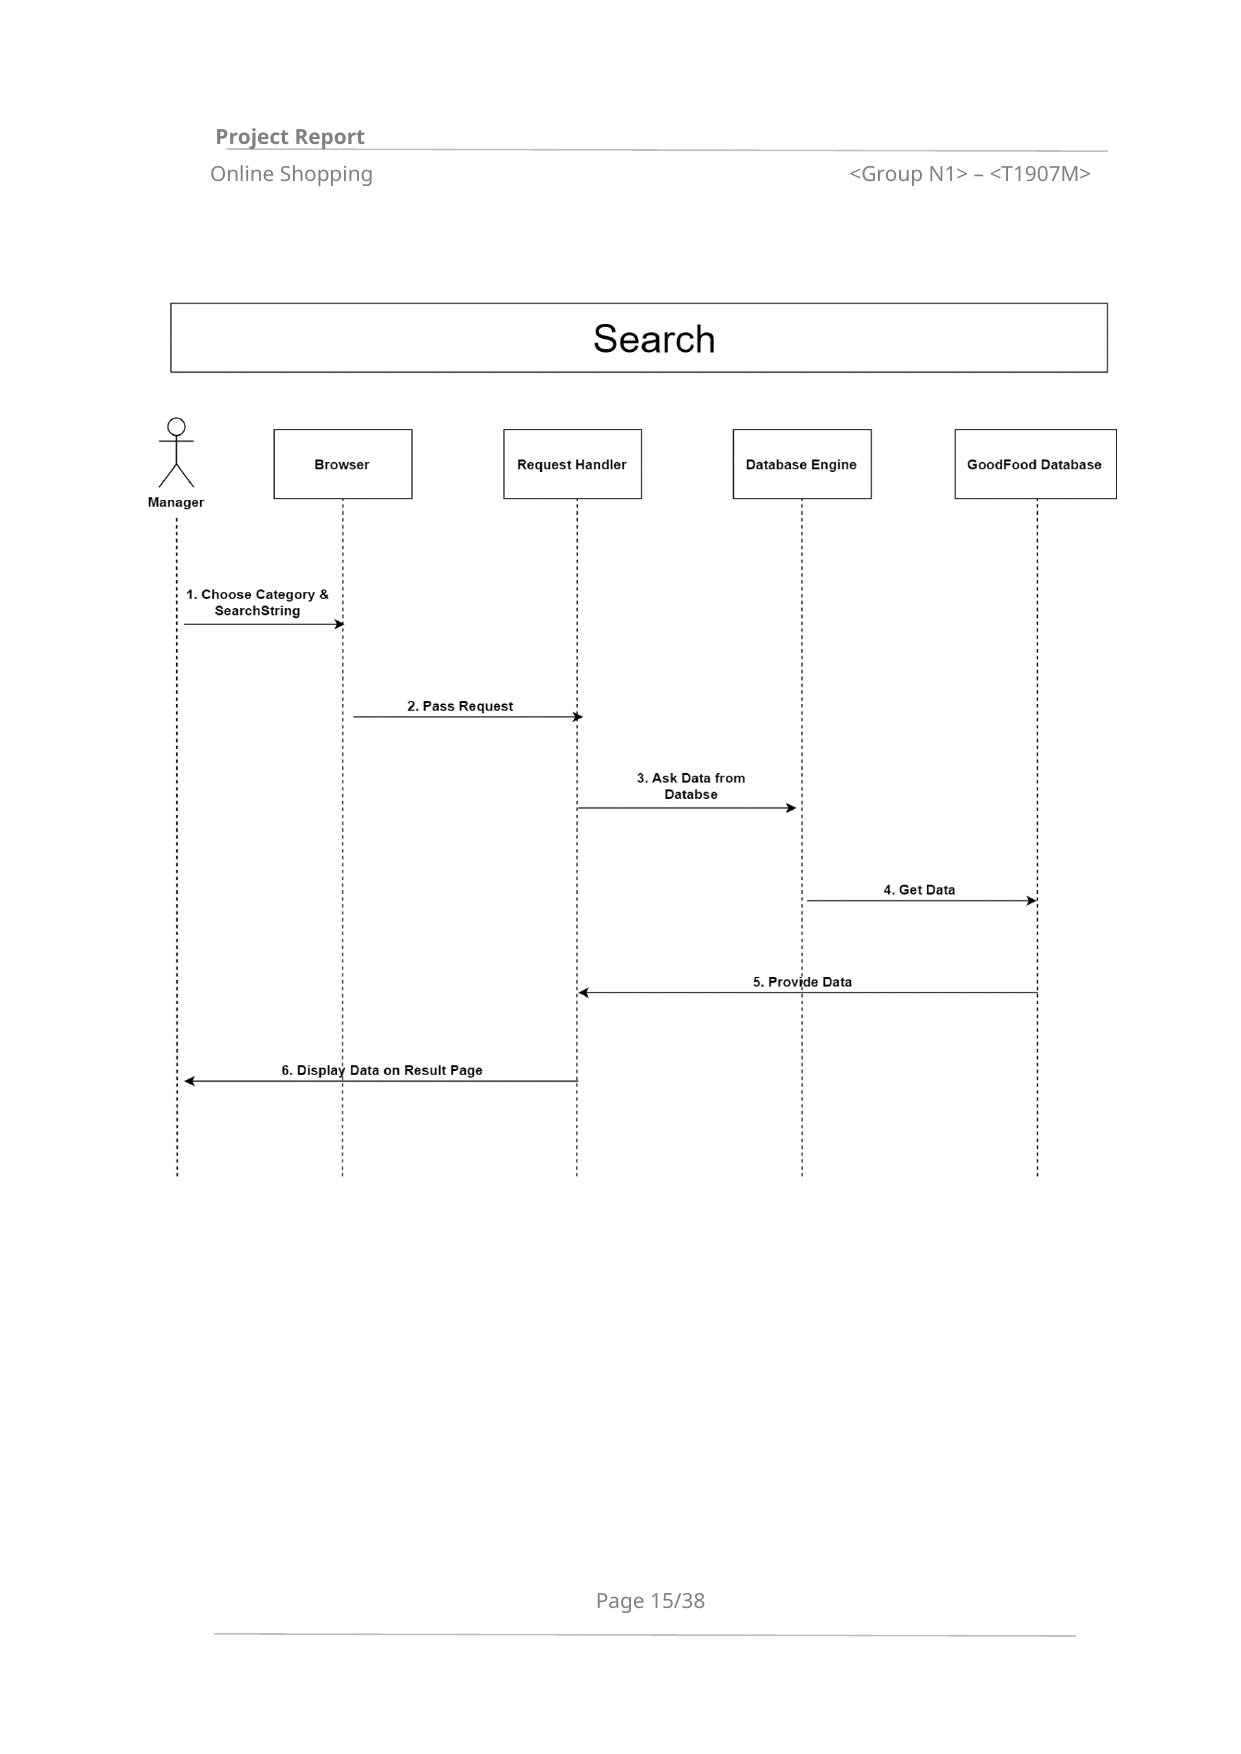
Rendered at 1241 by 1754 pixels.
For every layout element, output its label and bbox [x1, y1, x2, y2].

picture [111, 269, 1186, 1188]
